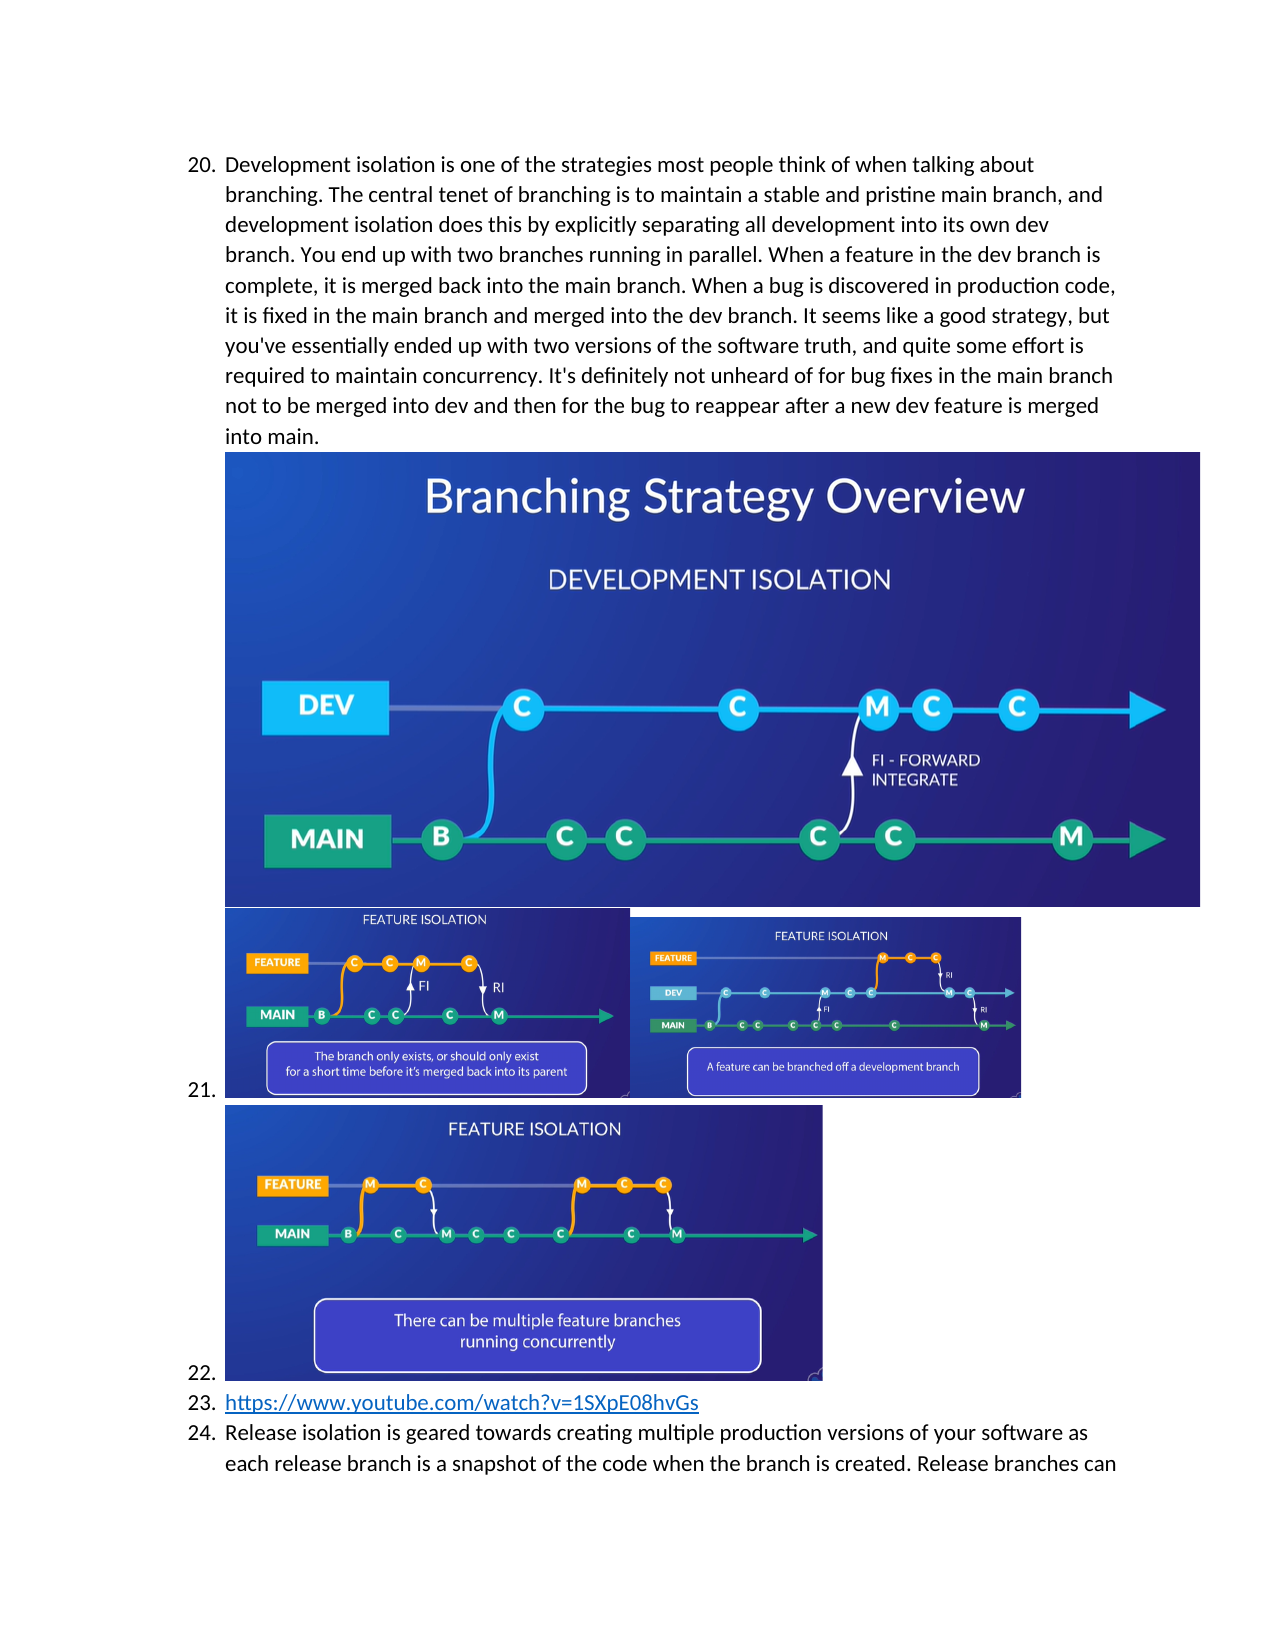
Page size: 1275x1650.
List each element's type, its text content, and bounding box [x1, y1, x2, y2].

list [187, 1418, 1125, 1477]
picture [225, 1105, 823, 1381]
picture [225, 908, 1022, 1098]
list https://www.youtube.com/watch?v=1SXpE08hvGs [187, 1388, 1125, 1416]
picture [225, 452, 1200, 907]
